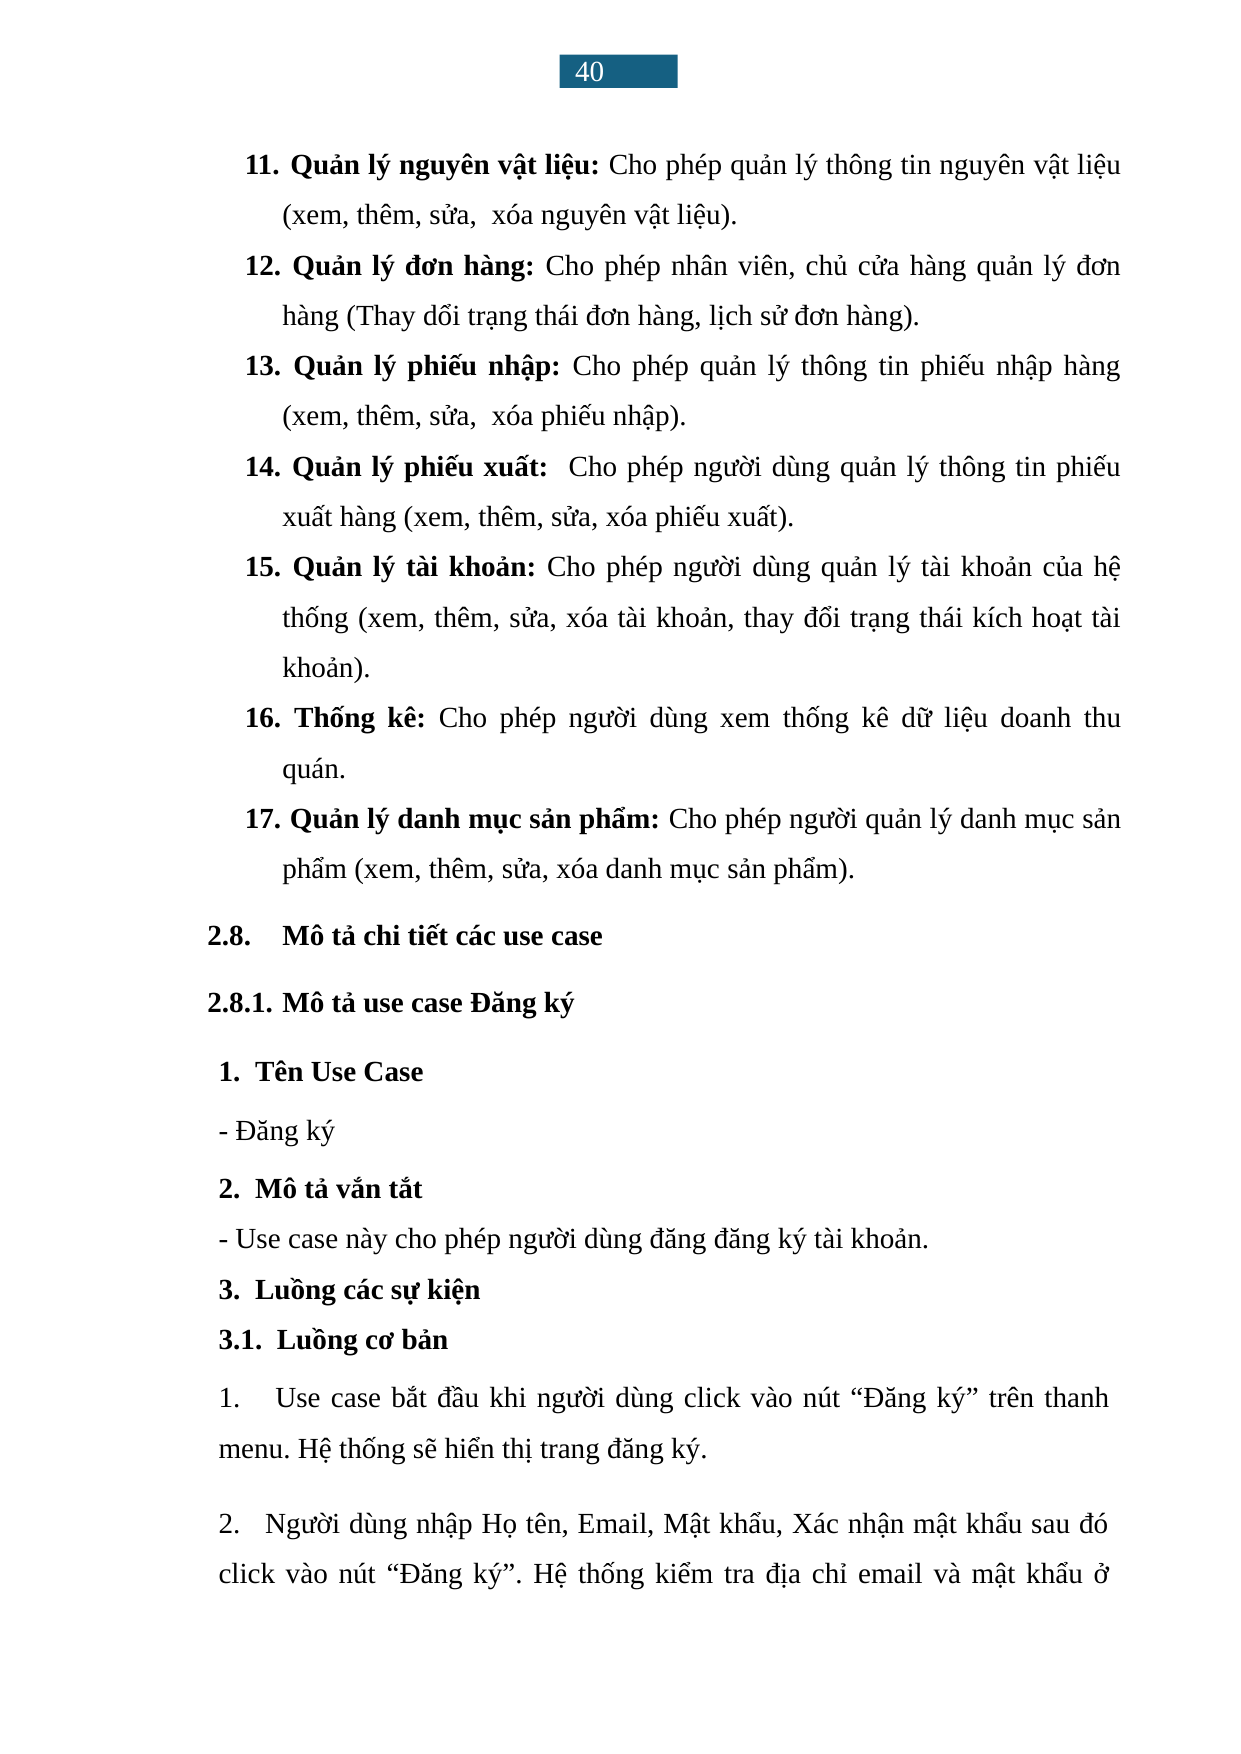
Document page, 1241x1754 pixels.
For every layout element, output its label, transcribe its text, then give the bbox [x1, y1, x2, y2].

list Quản lý phiếu xuất: Cho phép người dùng quản lý thông tin phiếu xuất hàng (xem, thêm, sửa, xóa phiếu xuất). [244, 449, 1122, 533]
subtitle Mô tả chi tiết các use case [207, 918, 1122, 952]
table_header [207, 1027, 1121, 1590]
list Thống kê: Cho phép người dùng xem thống kê dữ liệu doanh thu quán. [244, 700, 1122, 784]
list Quản lý danh mục sản phẩm: Cho phép người quản lý danh mục sản phẩm (xem, thêm, sửa, xóa danh mục sản phẩm). [244, 801, 1122, 885]
list Quản lý nguyên vật liệu: Cho phép quản lý thông tin nguyên vật liệu (xem, thêm, sửa, xóa nguyên vật liệu). [244, 147, 1122, 231]
list Quản lý đơn hàng: Cho phép nhân viên, chủ cửa hàng quản lý đơn hàng (Thay dổi trạng thái đơn hàng, lịch sử đơn hàng). [244, 248, 1122, 331]
list Quản lý phiếu nhập: Cho phép quản lý thông tin phiếu nhập hàng (xem, thêm, sửa, xóa phiếu nhập). [244, 348, 1122, 432]
subtitle Mô tả use case Đăng ký [207, 985, 1122, 1019]
list Quản lý tài khoản: Cho phép người dùng quản lý tài khoản của hệ thống (xem, thêm, sửa, xóa tài khoản, thay đổi trạng thái kích hoạt tài khoản). [244, 549, 1122, 684]
